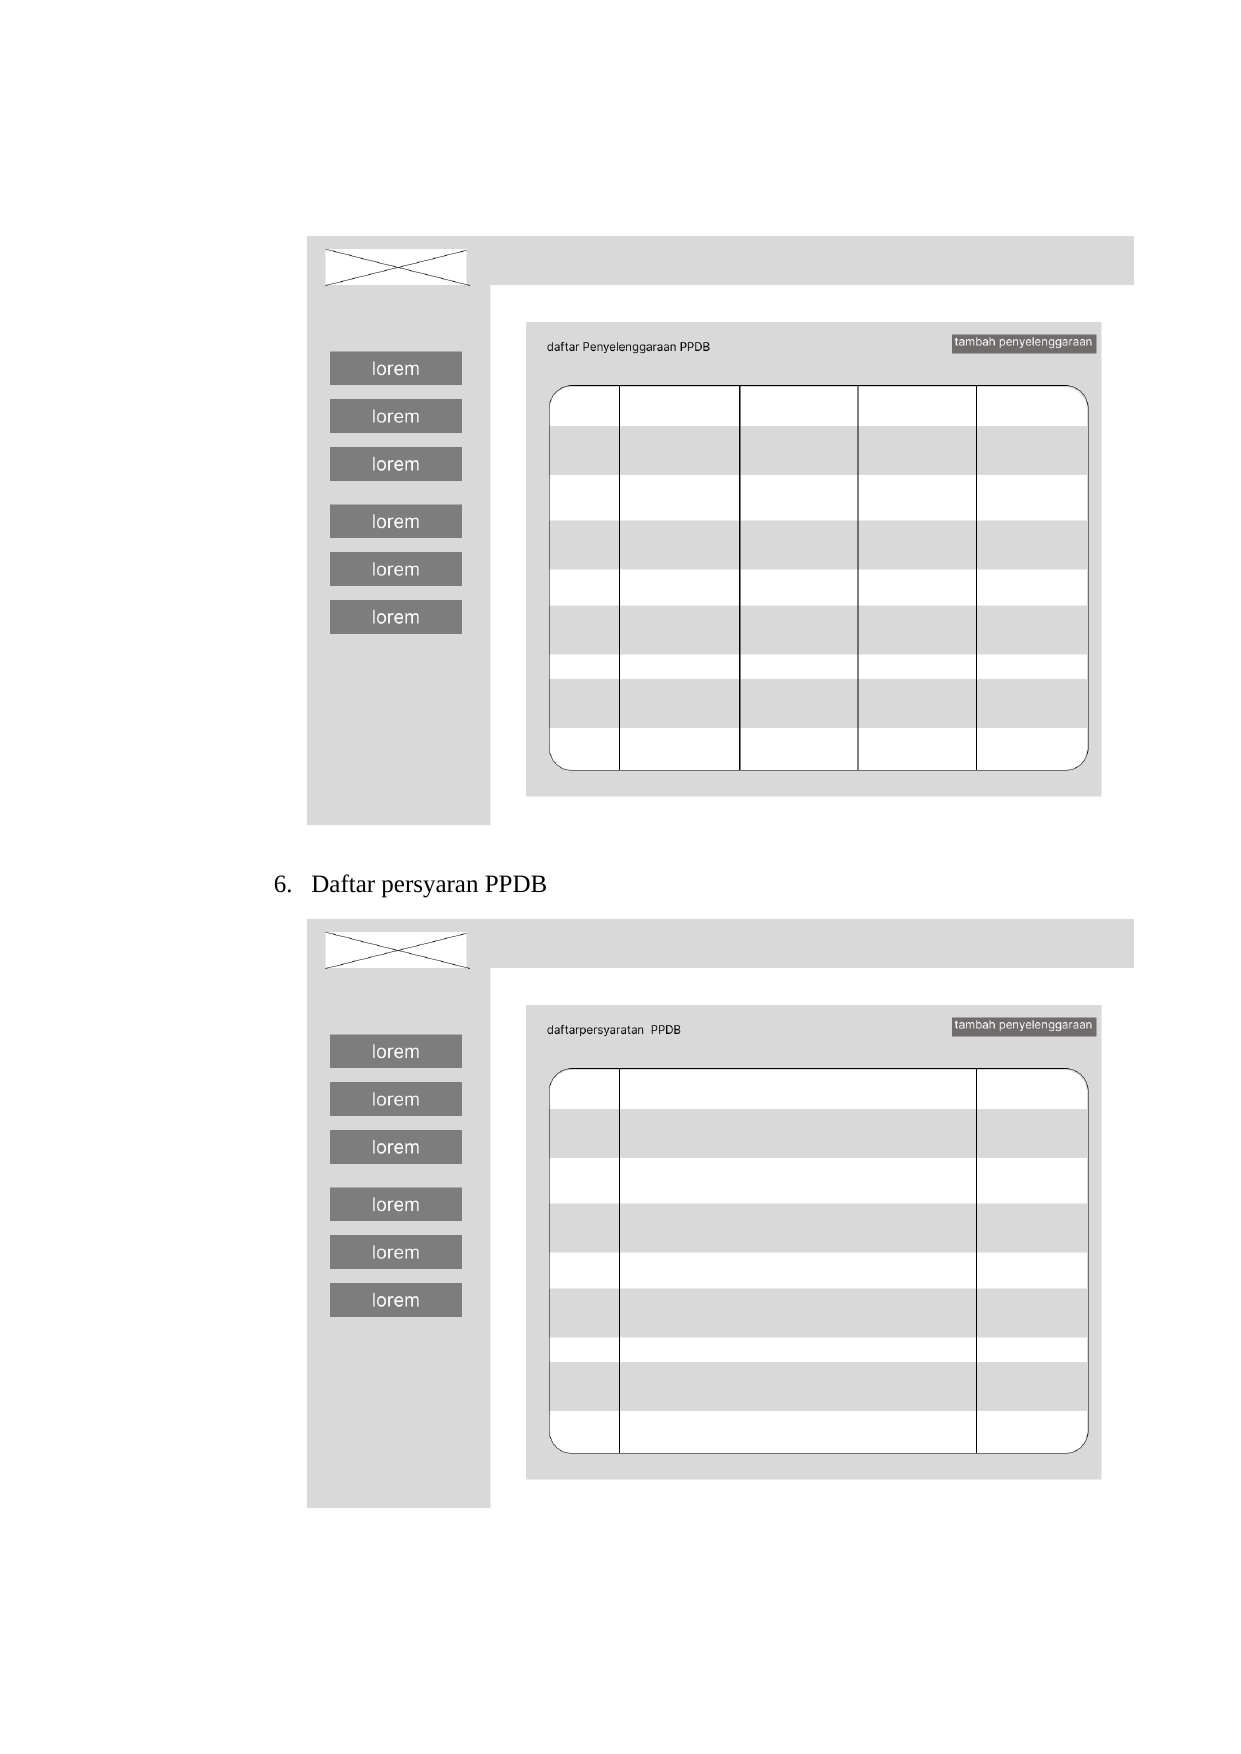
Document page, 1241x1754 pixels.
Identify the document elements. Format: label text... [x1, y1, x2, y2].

picture [307, 236, 1134, 825]
list Daftar persyaran PPDB [274, 869, 1063, 898]
picture [307, 919, 1134, 1508]
